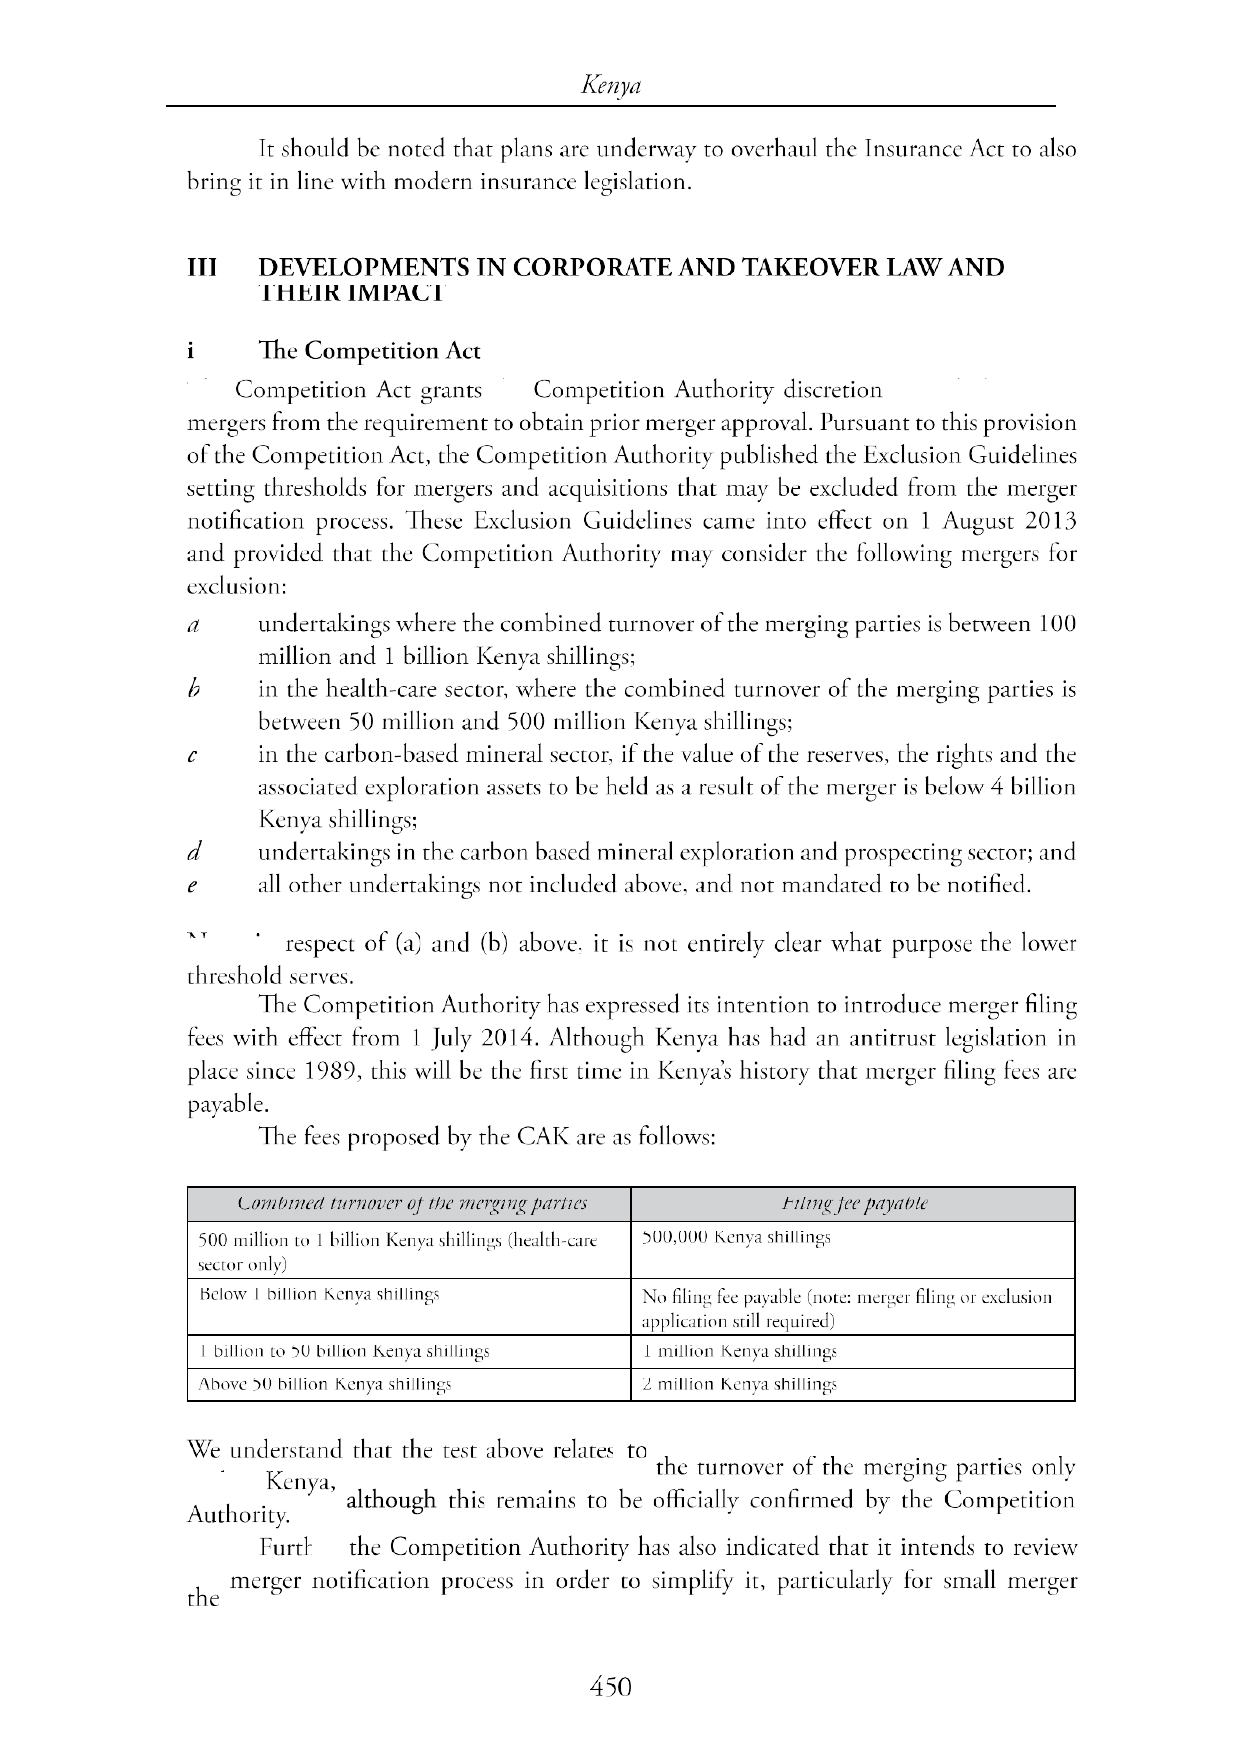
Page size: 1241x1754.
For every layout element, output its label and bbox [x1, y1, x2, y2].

picture [432, 931, 470, 952]
picture [258, 339, 481, 365]
table_cell [188, 1279, 630, 1334]
picture [618, 934, 633, 952]
table_header [188, 1188, 630, 1221]
table_cell [188, 1222, 630, 1278]
picture [200, 1345, 489, 1362]
picture [590, 1675, 616, 1697]
picture [587, 1495, 607, 1508]
picture [642, 1378, 837, 1395]
picture [198, 1231, 597, 1275]
picture [187, 378, 1077, 594]
picture [644, 1345, 837, 1362]
picture [187, 1586, 219, 1606]
picture [258, 612, 1076, 899]
picture [481, 931, 507, 955]
table_cell [188, 1336, 630, 1367]
picture [519, 931, 582, 954]
picture [187, 137, 1076, 196]
picture [187, 993, 1077, 1151]
table_cell [632, 1279, 1074, 1334]
picture [365, 931, 388, 951]
picture [258, 285, 446, 301]
table_cell [188, 1369, 630, 1400]
picture [643, 1231, 830, 1248]
picture [618, 1677, 631, 1696]
picture [186, 1438, 613, 1458]
picture [643, 938, 678, 951]
picture [1021, 931, 1077, 951]
table_cell [632, 1222, 1074, 1278]
picture [642, 1288, 1052, 1332]
picture [619, 1488, 642, 1508]
picture [653, 1456, 1076, 1514]
picture [230, 1576, 301, 1595]
picture [580, 74, 641, 100]
picture [448, 1488, 485, 1508]
picture [593, 934, 608, 952]
picture [187, 619, 199, 632]
picture [188, 677, 200, 697]
table_cell [632, 1369, 1074, 1400]
picture [258, 257, 1004, 276]
table_header [632, 1188, 1074, 1221]
picture [627, 1444, 647, 1458]
picture [980, 931, 1011, 951]
picture [781, 1197, 928, 1215]
picture [187, 840, 202, 860]
table_cell [632, 1336, 1074, 1367]
picture [199, 1288, 439, 1305]
picture [238, 1197, 587, 1215]
picture [496, 1490, 575, 1508]
picture [396, 932, 420, 955]
picture [186, 1470, 1078, 1595]
picture [197, 1378, 451, 1395]
picture [187, 932, 355, 984]
picture [187, 258, 217, 276]
picture [688, 931, 972, 958]
